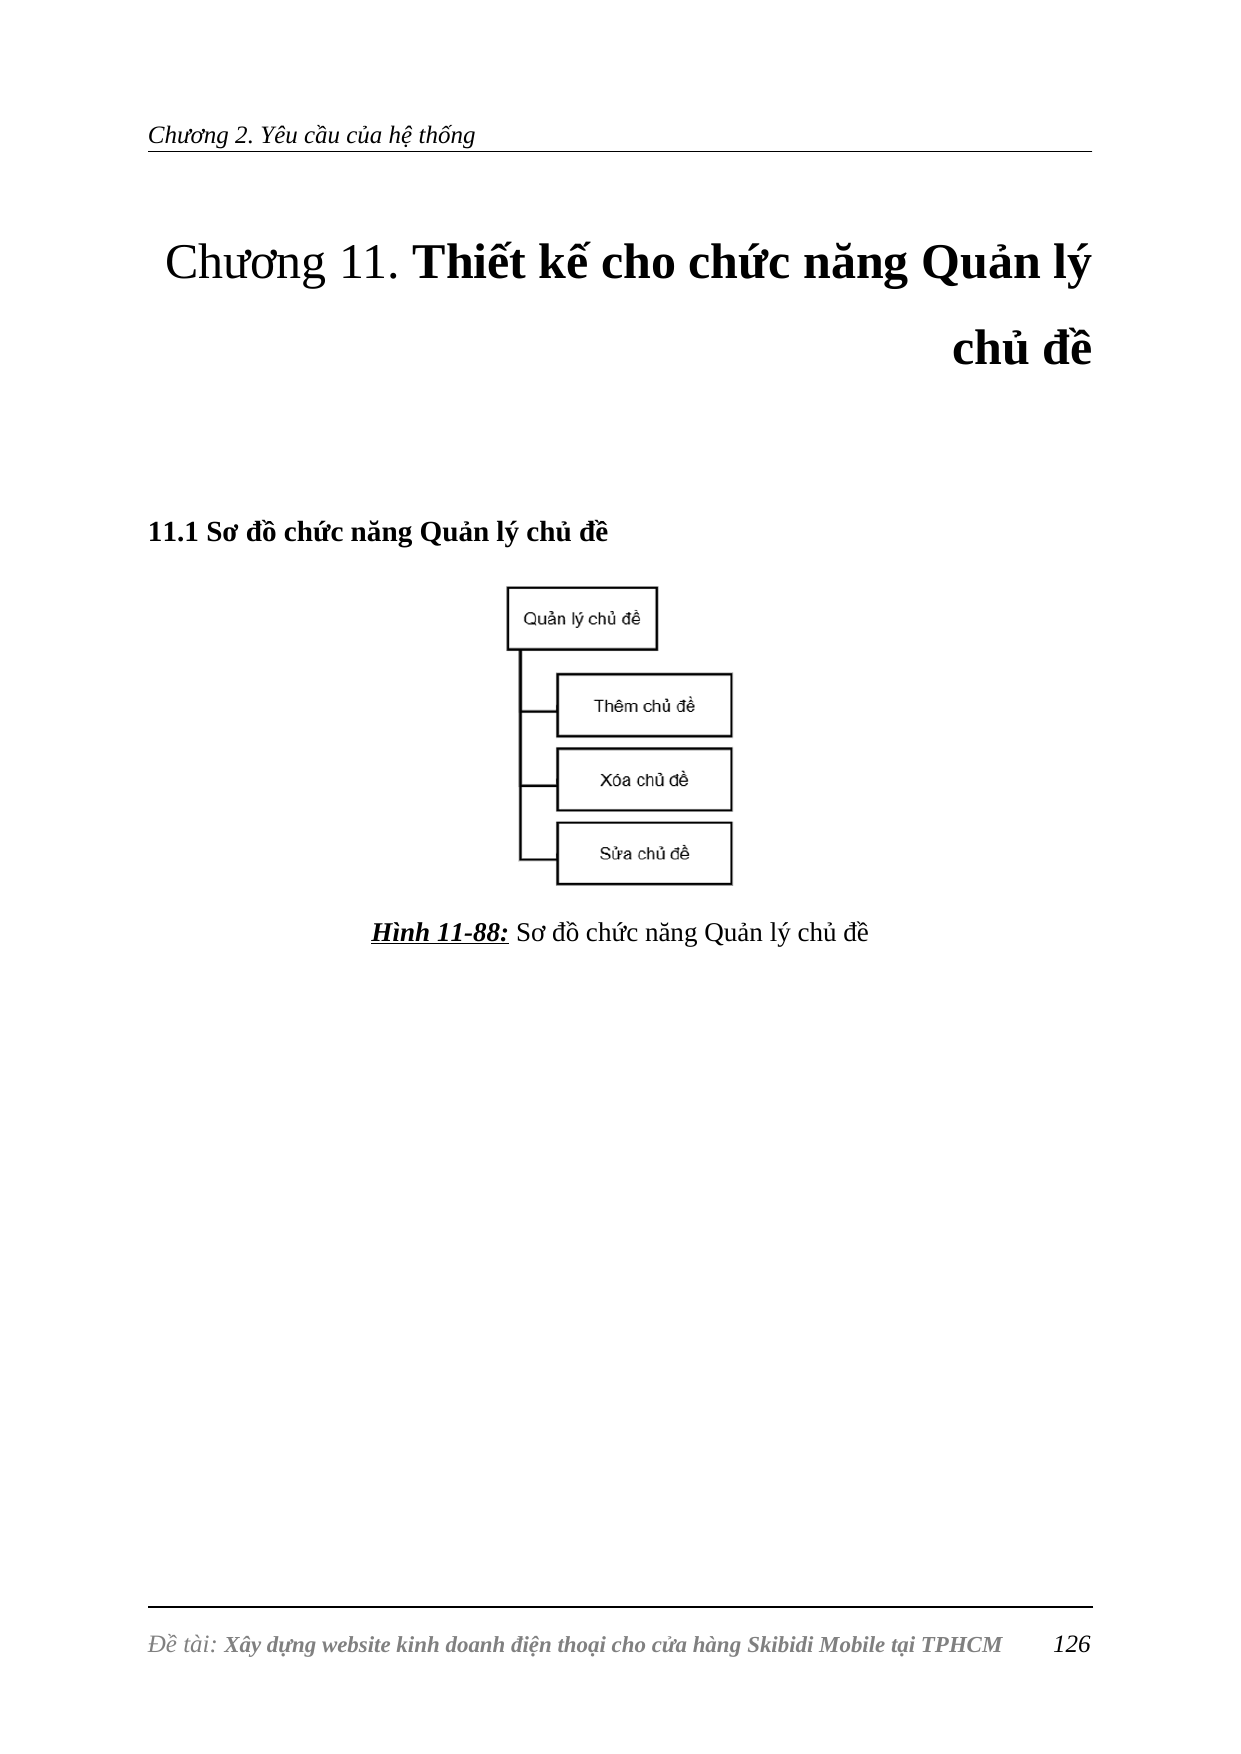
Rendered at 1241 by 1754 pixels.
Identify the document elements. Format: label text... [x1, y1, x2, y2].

picture [496, 575, 744, 894]
subtitle Thiết kế cho chức năng Quản lý chủ đề [148, 232, 1092, 376]
subtitle Sơ đồ chức năng Quản lý chủ đề [148, 504, 1092, 550]
